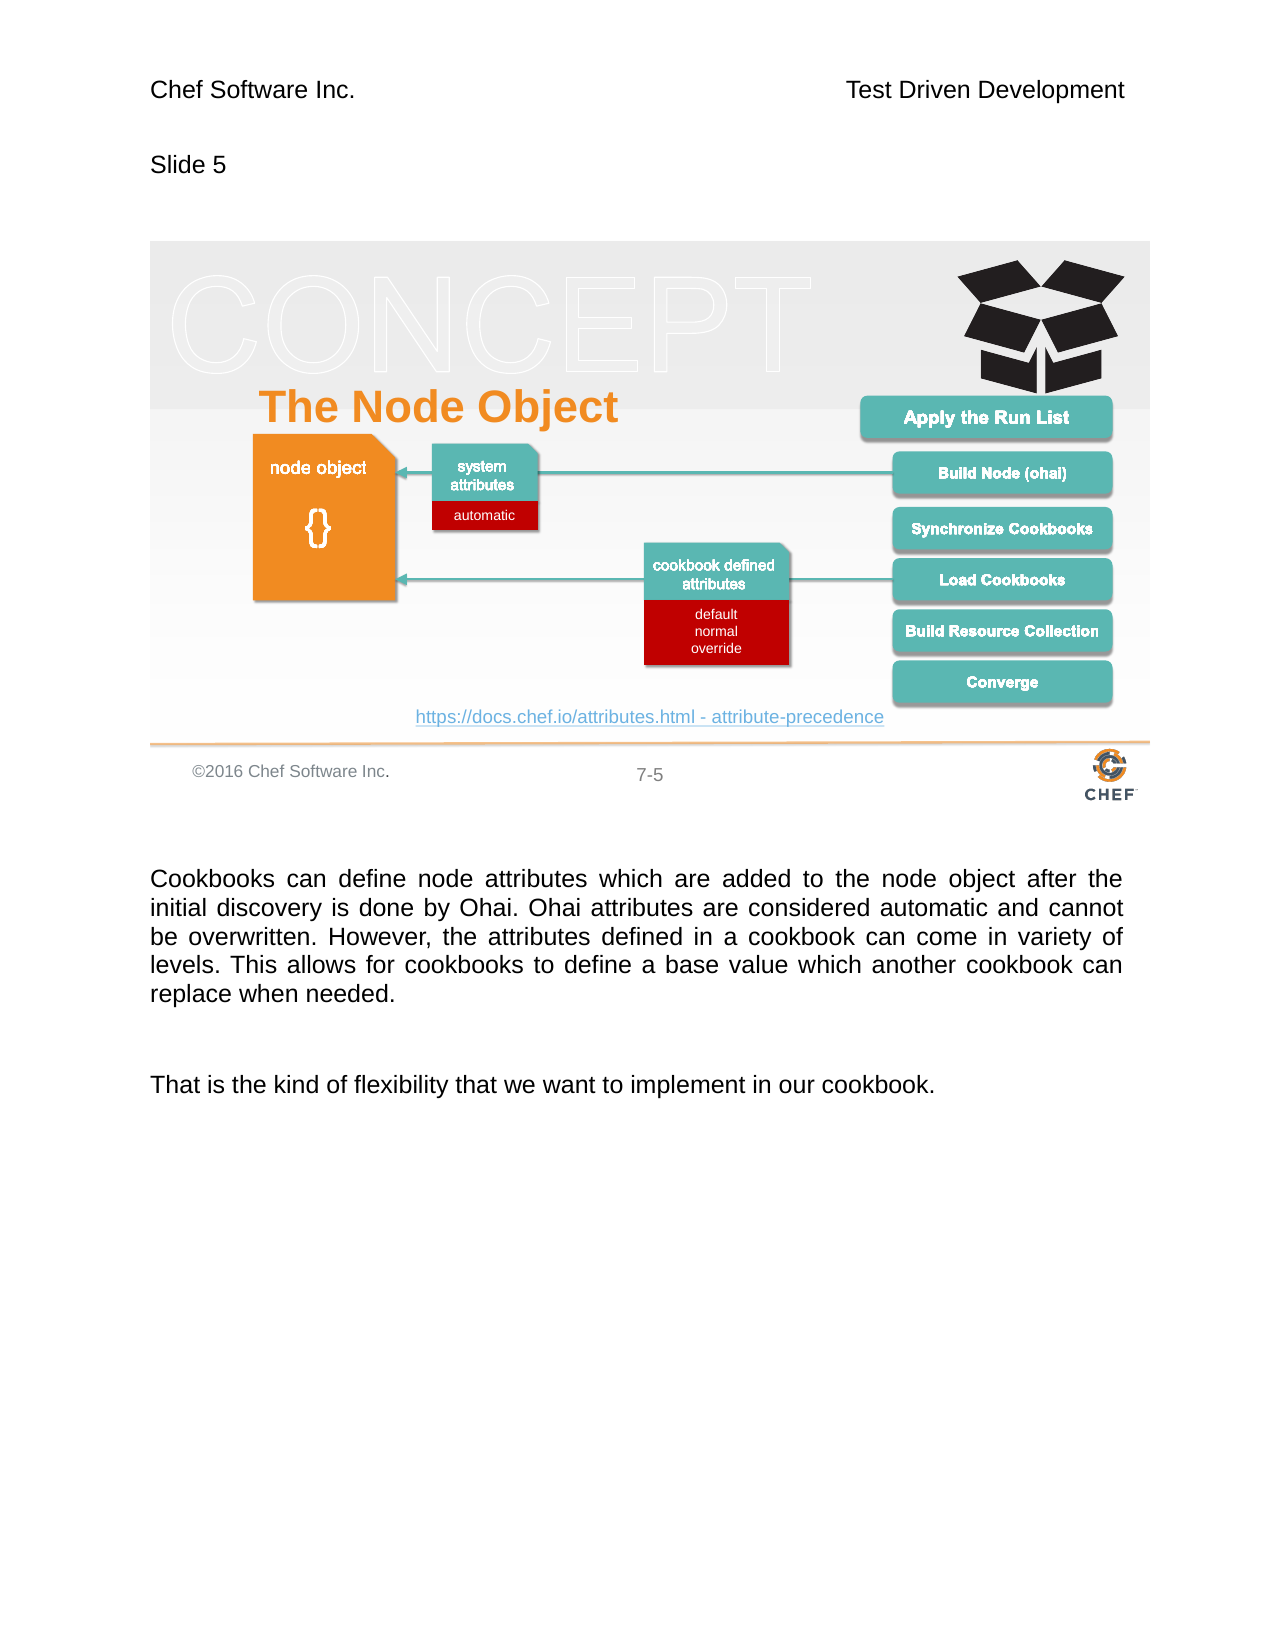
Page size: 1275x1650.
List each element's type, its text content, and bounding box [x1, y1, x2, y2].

text Cookbooks can define node attributes which are added to the node object after the initial discovery is done by Ohai. Ohai attributes are considered automatic and cannot be overwritten. However, the attributes defined in a cookbook can come in variety of levels. This allows for cookbooks to define a base value which another cookbook can replace when needed. [150, 864, 1125, 1008]
text That is the kind of flexibility that we want to implement in our cookbook. [150, 1070, 1125, 1098]
text Slide 5 [150, 150, 1125, 179]
